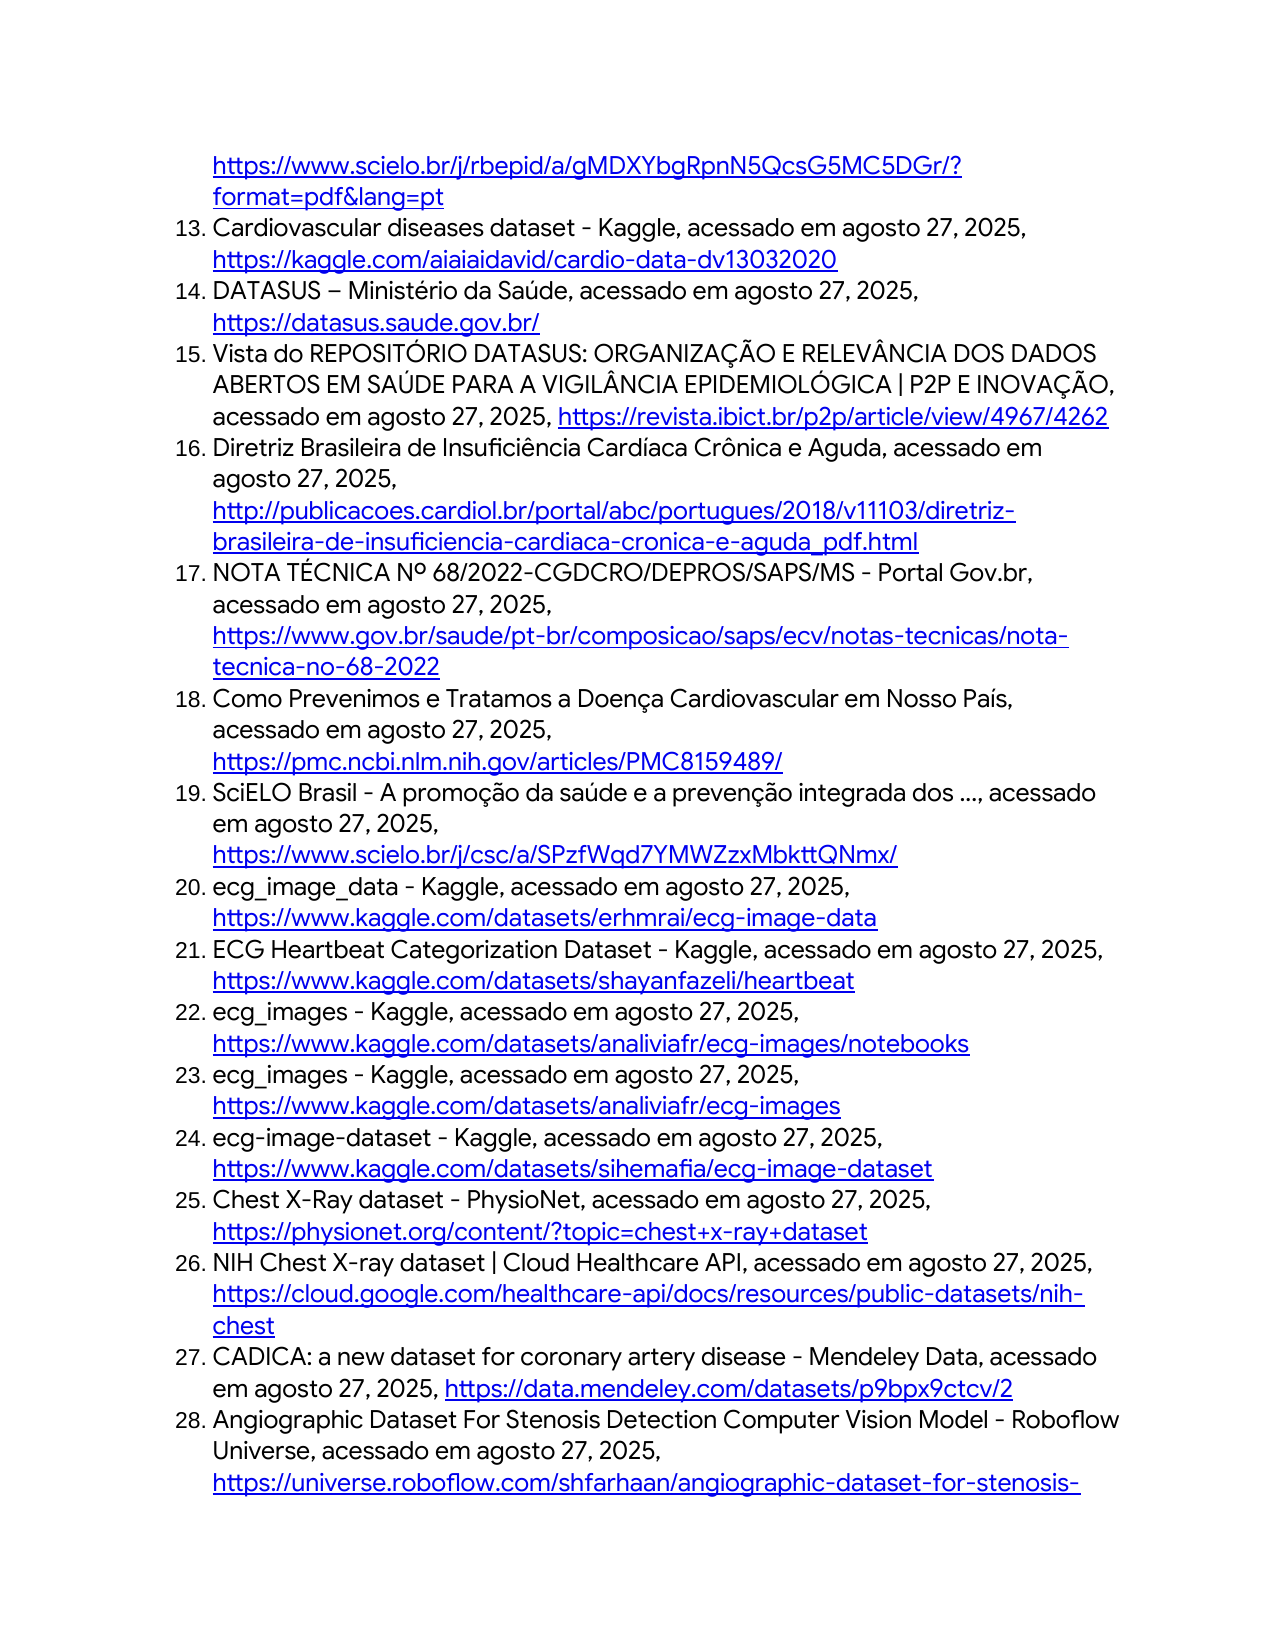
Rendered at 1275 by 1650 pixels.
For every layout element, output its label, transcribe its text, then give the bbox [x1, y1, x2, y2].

list SciELO Brasil - A promoção da saúde e a prevenção integrada dos ..., acessado em agosto 27, 2025, https://www.scielo.br/j/csc/a/SPzfWqd7YMWZzxMbkttQNmx/ [175, 777, 1125, 871]
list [175, 150, 1125, 213]
list Vista do REPOSITÓRIO DATASUS: ORGANIZAÇÃO E RELEVÂNCIA DOS DADOS ABERTOS EM SAÚDE PARA A VIGILÂNCIA EPIDEMIOLÓGICA | P2P E INOVAÇÃO, acessado em agosto 27, 2025, https://revista.ibict.br/p2p/article/view/4967/4262 [175, 338, 1125, 432]
list DATASUS – Ministério da Saúde, acessado em agosto 27, 2025, https://datasus.saude.gov.br/ [175, 275, 1125, 338]
list NIH Chest X-ray dataset | Cloud Healthcare API, acessado em agosto 27, 2025, https://cloud.google.com/healthcare-api/docs/resources/public-datasets/nih-chest [175, 1247, 1125, 1341]
list ECG Heartbeat Categorization Dataset - Kaggle, acessado em agosto 27, 2025, https://www.kaggle.com/datasets/shayanfazeli/heartbeat [175, 934, 1125, 997]
list Diretriz Brasileira de Insuficiência Cardíaca Crônica e Aguda, acessado em agosto 27, 2025, http://publicacoes.cardiol.br/portal/abc/portugues/2018/v11103/diretriz-brasileira-de-insuficiencia-cardiaca-cronica-e-aguda_pdf.html [175, 432, 1125, 558]
list ecg_image_data - Kaggle, acessado em agosto 27, 2025, https://www.kaggle.com/datasets/erhmrai/ecg-image-data [175, 871, 1125, 934]
list Chest X-Ray dataset - PhysioNet, acessado em agosto 27, 2025, https://physionet.org/content/?topic=chest+x-ray+dataset [175, 1185, 1125, 1247]
list Cardiovascular diseases dataset - Kaggle, acessado em agosto 27, 2025, https://kaggle.com/aiaiaidavid/cardio-data-dv13032020 [175, 213, 1125, 275]
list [175, 1404, 1125, 1498]
list NOTA TÉCNICA Nº 68/2022-CGDCRO/DEPROS/SAPS/MS - Portal Gov.br, acessado em agosto 27, 2025, https://www.gov.br/saude/pt-br/composicao/saps/ecv/notas-tecnicas/nota-tecnica-no-68-2022 [175, 558, 1125, 683]
list CADICA: a new dataset for coronary artery disease - Mendeley Data, acessado em agosto 27, 2025, https://data.mendeley.com/datasets/p9bpx9ctcv/2 [175, 1341, 1125, 1404]
list ecg_images - Kaggle, acessado em agosto 27, 2025, https://www.kaggle.com/datasets/analiviafr/ecg-images [175, 1059, 1125, 1122]
list Como Prevenimos e Tratamos a Doença Cardiovascular em Nosso País, acessado em agosto 27, 2025, https://pmc.ncbi.nlm.nih.gov/articles/PMC8159489/ [175, 683, 1125, 777]
list ecg-image-dataset - Kaggle, acessado em agosto 27, 2025, https://www.kaggle.com/datasets/sihemafia/ecg-image-dataset [175, 1122, 1125, 1185]
list ecg_images - Kaggle, acessado em agosto 27, 2025, https://www.kaggle.com/datasets/analiviafr/ecg-images/notebooks [175, 997, 1125, 1059]
